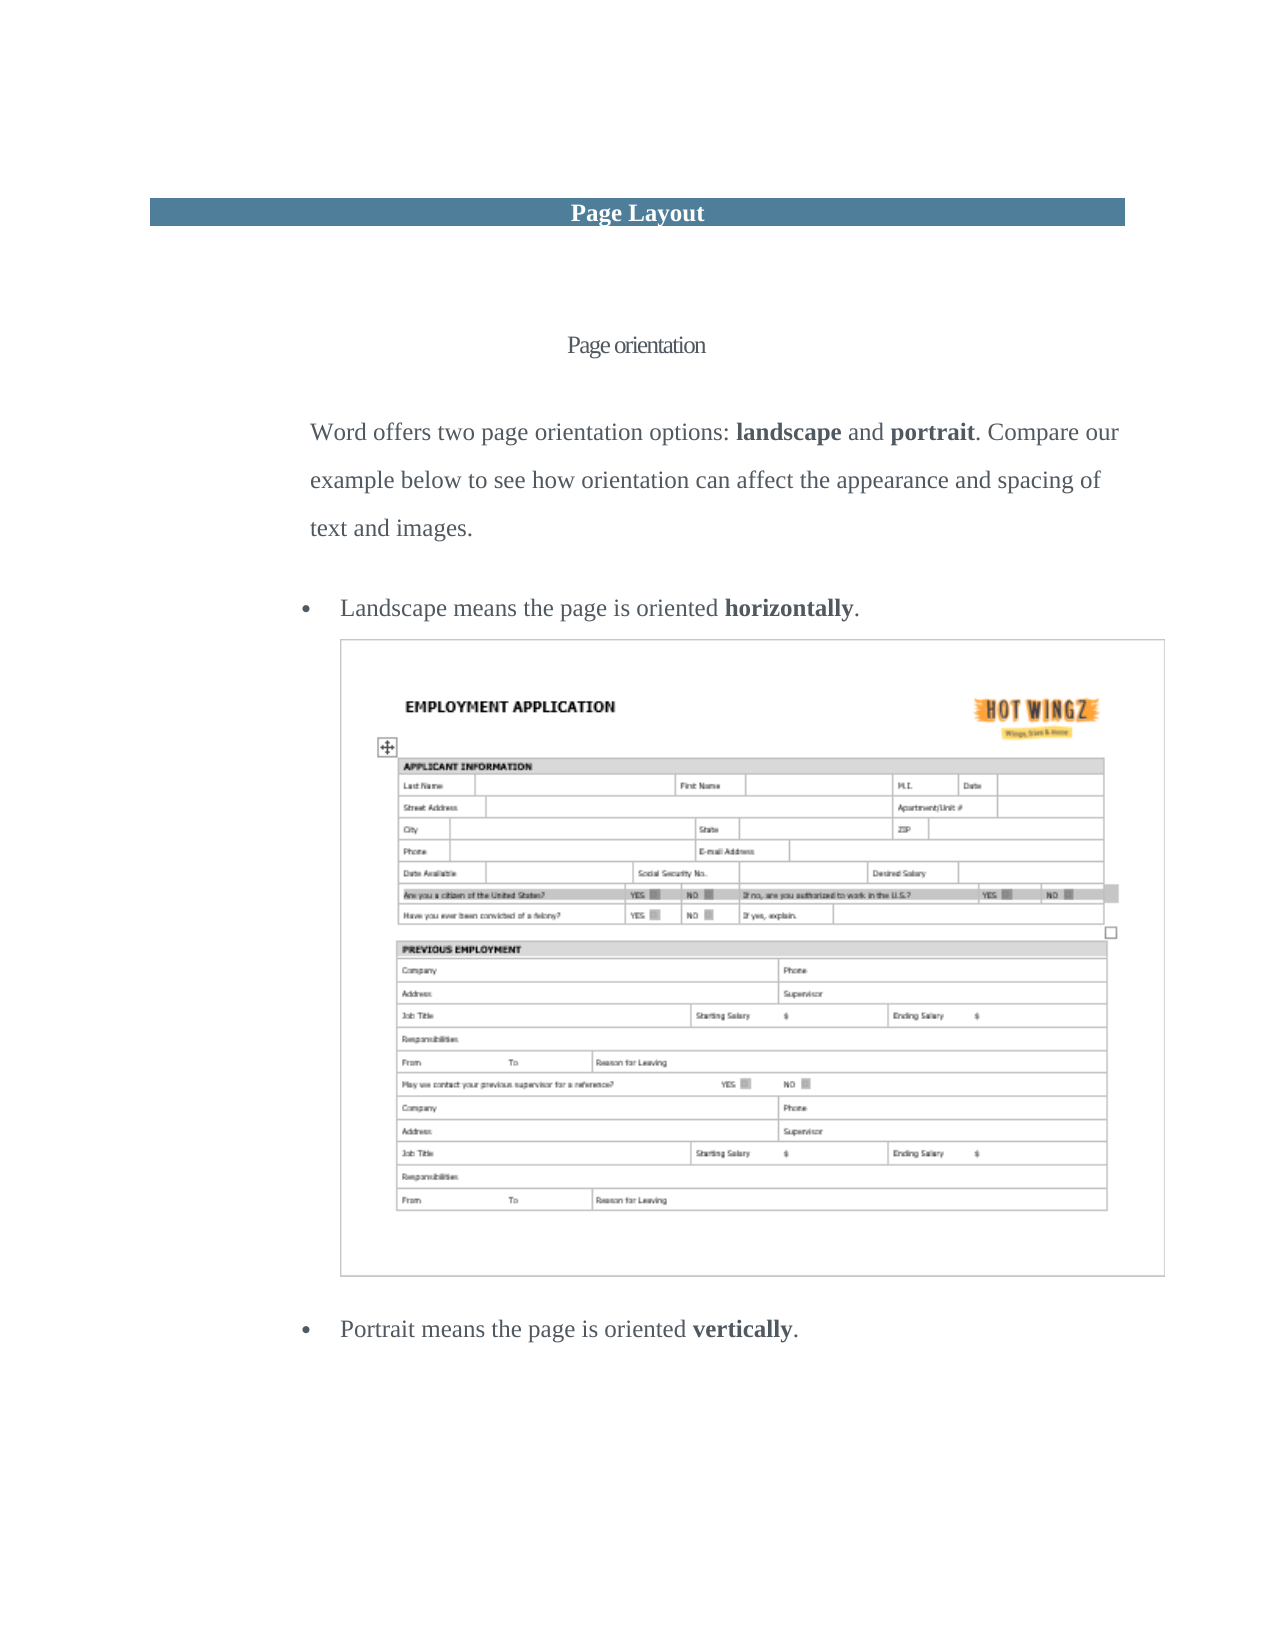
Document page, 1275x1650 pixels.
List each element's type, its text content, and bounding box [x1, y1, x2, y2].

text Word offers two page orientation options: landscape and portrait. Compare our example below to see how orientation can affect the appearance and spacing of text and images. [310, 398, 1125, 542]
picture [340, 639, 1165, 1277]
list Landscape means the page is oriented horizontally. [302, 574, 962, 622]
list Portrait means the page is oriented vertically. [302, 1294, 962, 1342]
subtitle Page Layout [150, 198, 1125, 226]
subtitle Page orientation [150, 330, 1125, 359]
